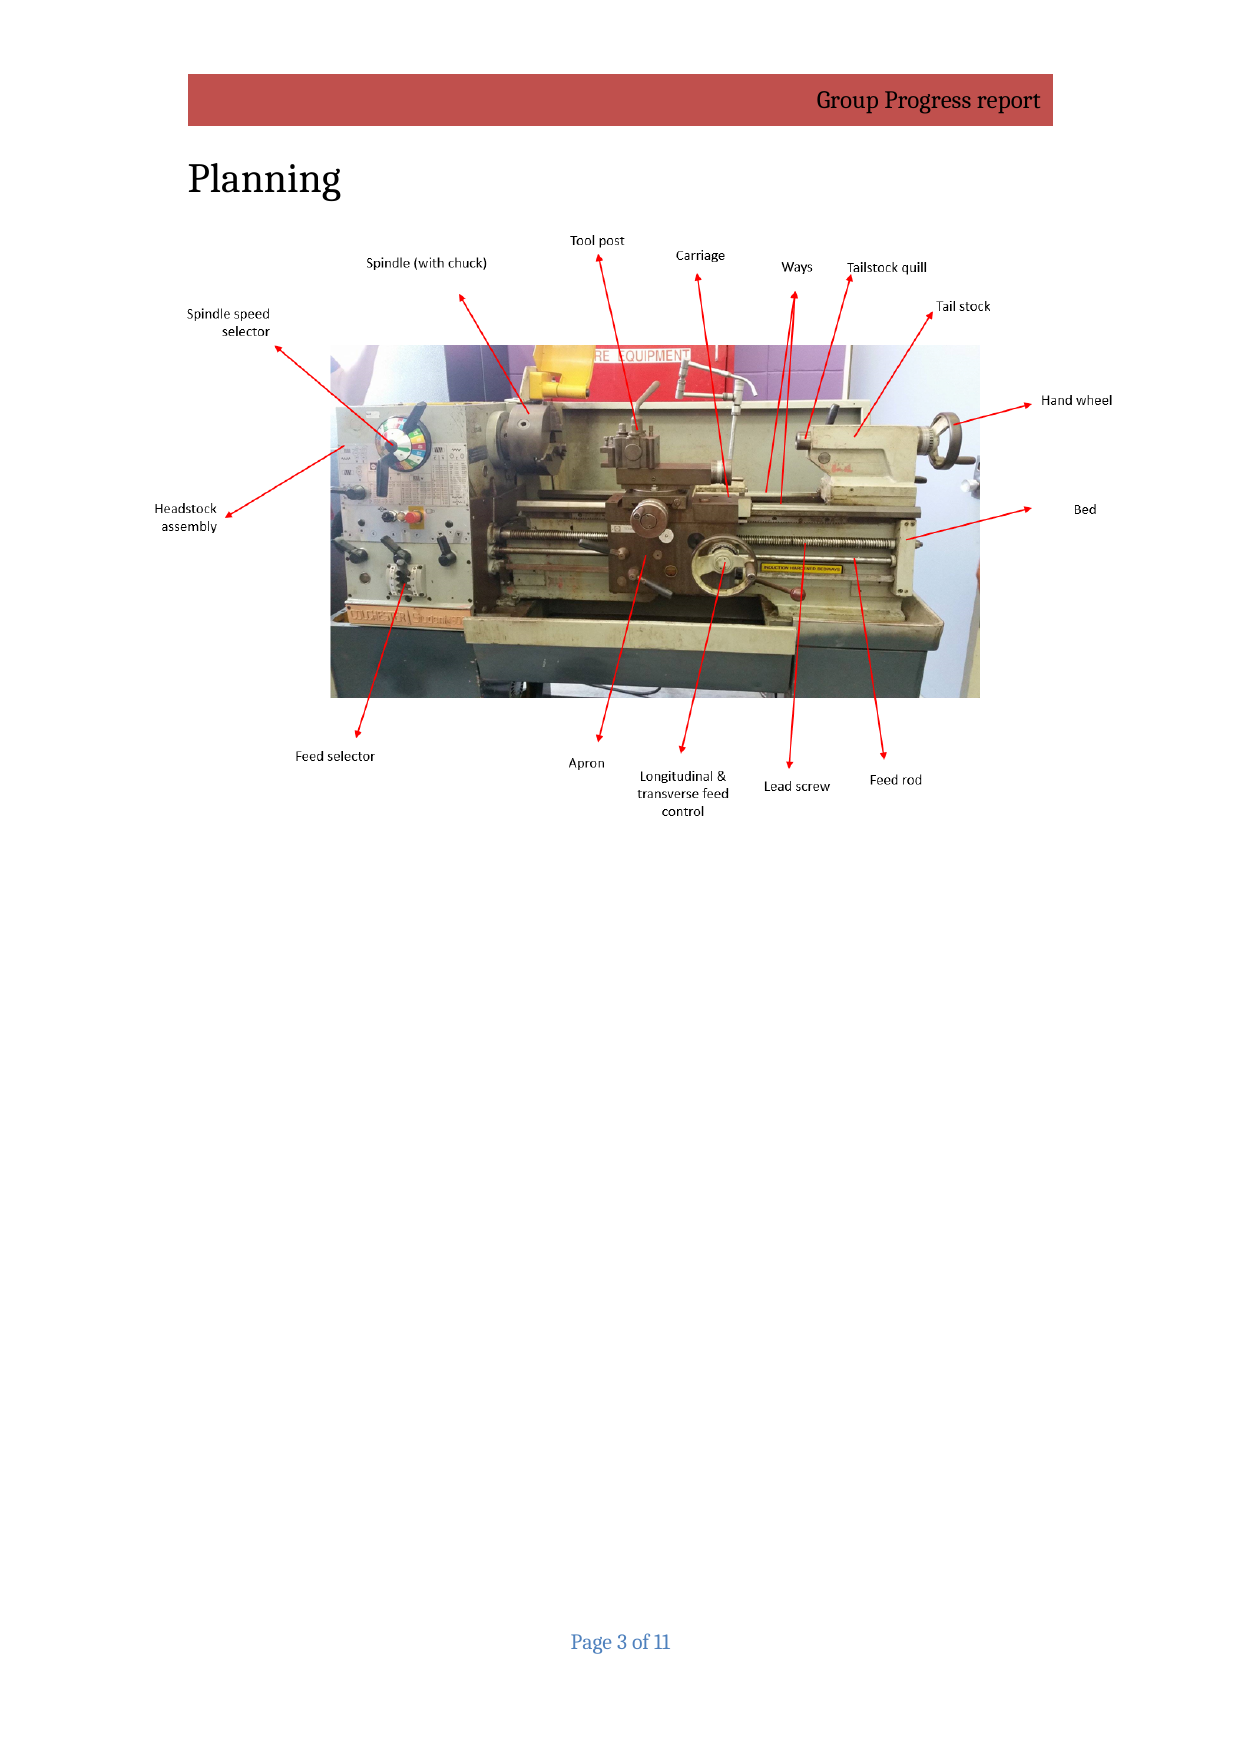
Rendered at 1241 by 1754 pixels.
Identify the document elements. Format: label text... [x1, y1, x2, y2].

text Planning [187, 155, 1053, 203]
picture [131, 225, 1144, 837]
